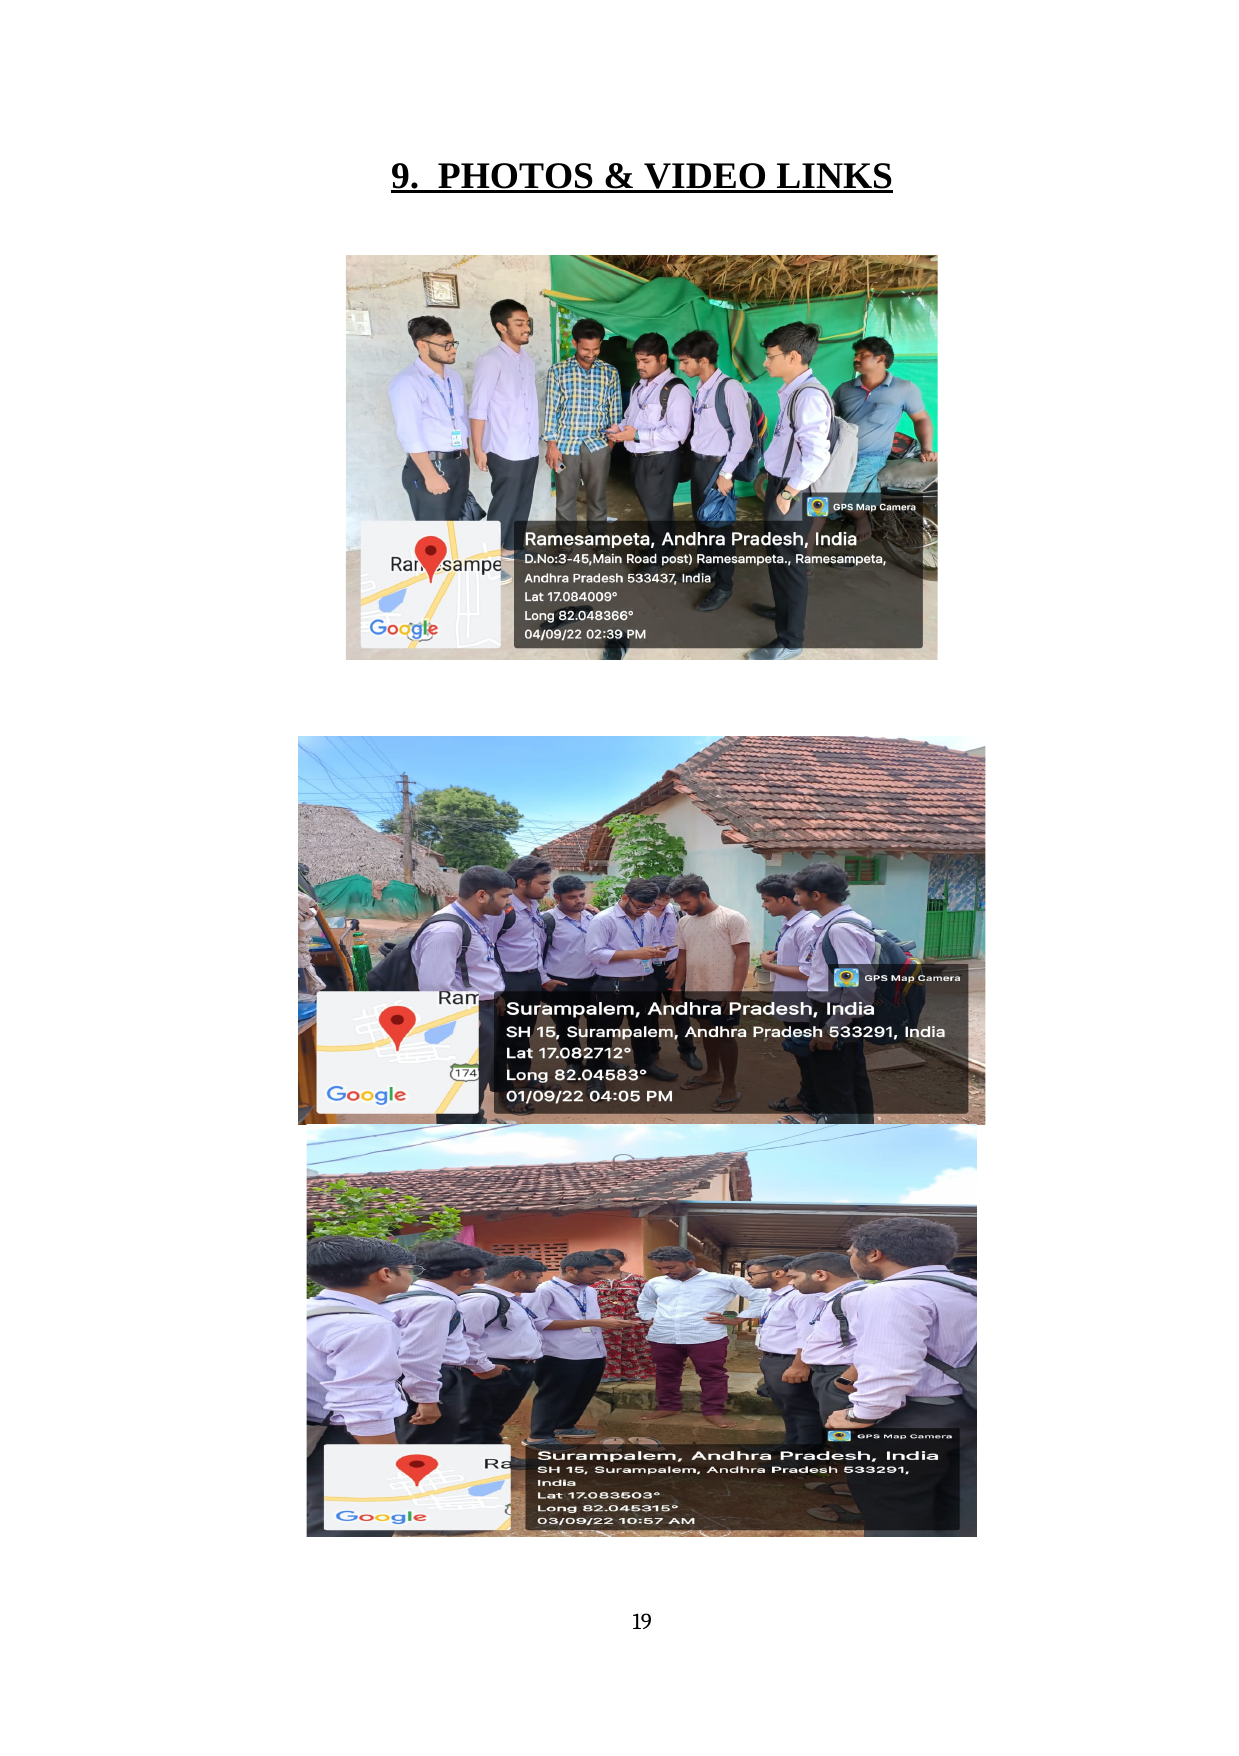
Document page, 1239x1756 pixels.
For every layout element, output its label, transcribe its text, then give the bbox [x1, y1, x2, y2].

picture [345, 255, 938, 660]
text 9. PHOTOS & VIDEO LINKS [150, 153, 1133, 196]
picture [298, 736, 986, 1537]
